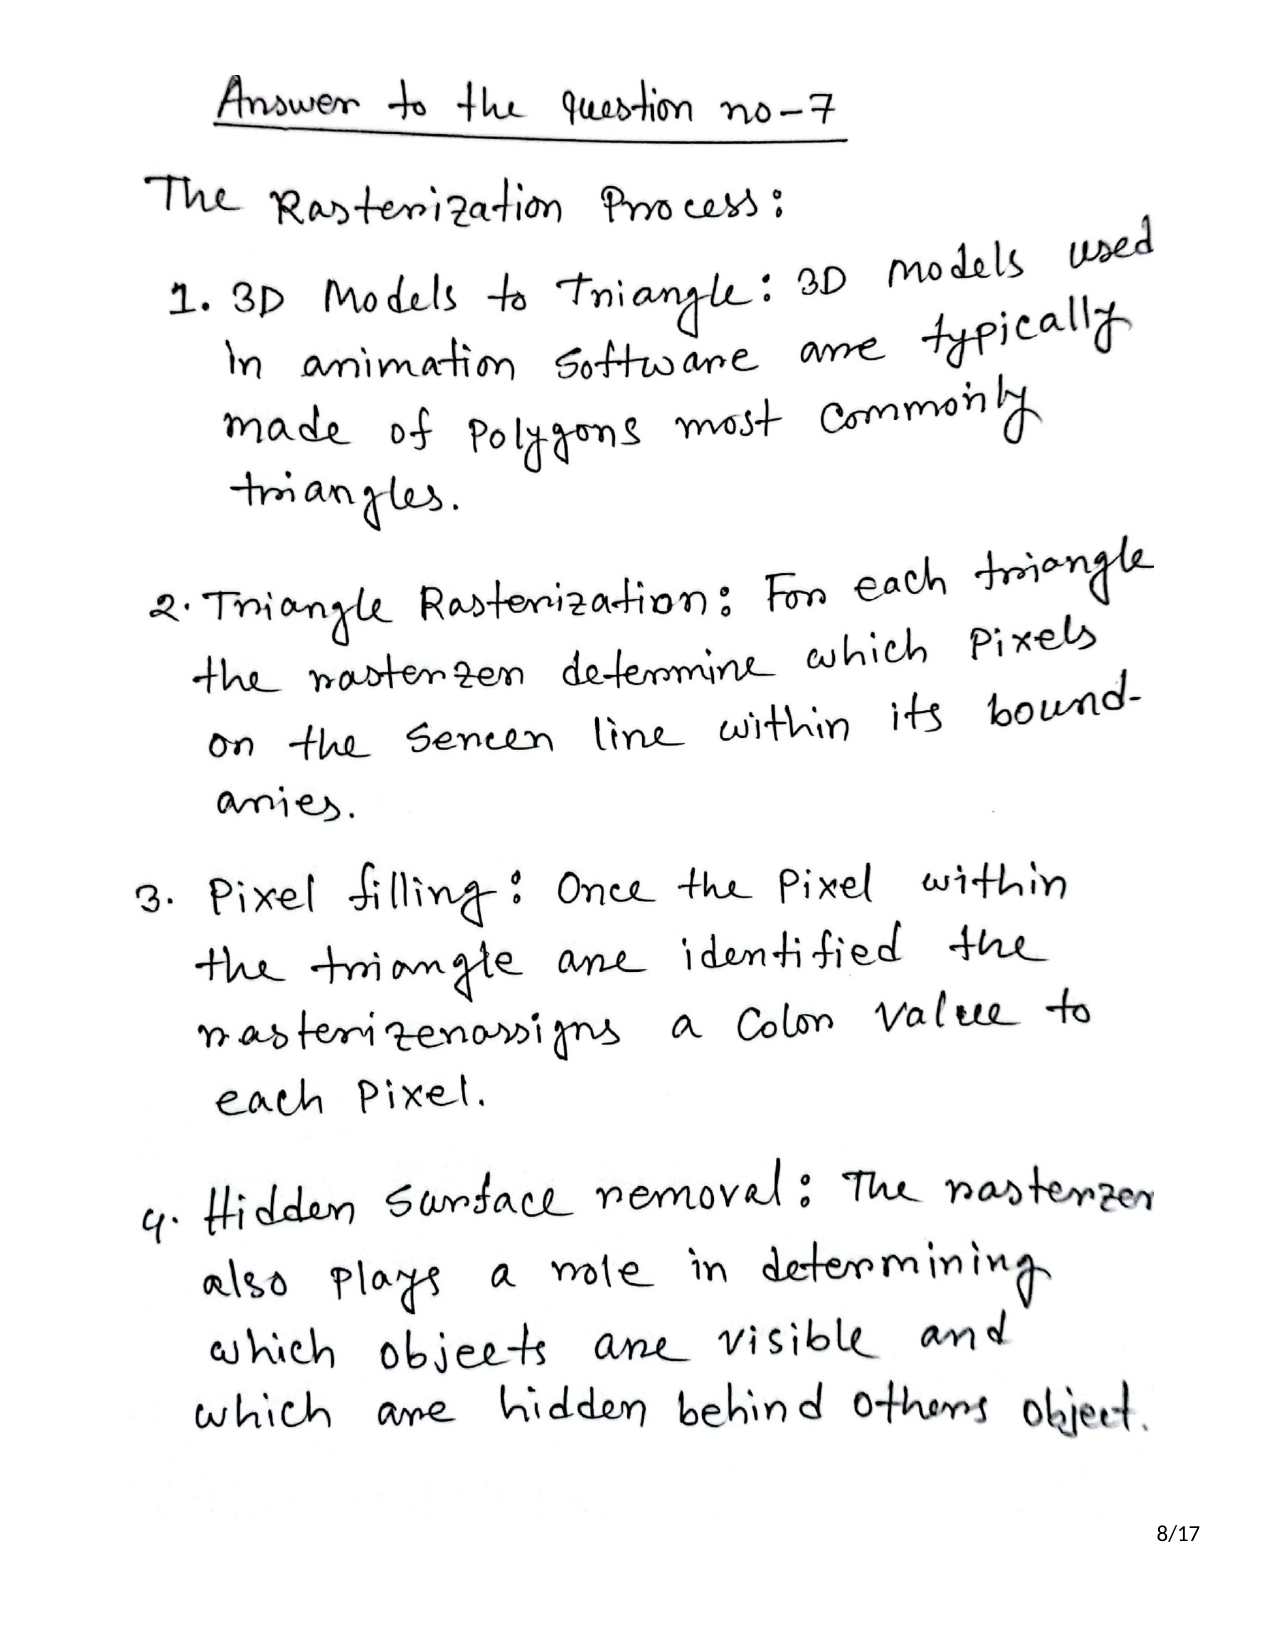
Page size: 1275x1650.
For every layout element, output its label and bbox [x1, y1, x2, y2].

picture [121, 75, 1154, 1519]
